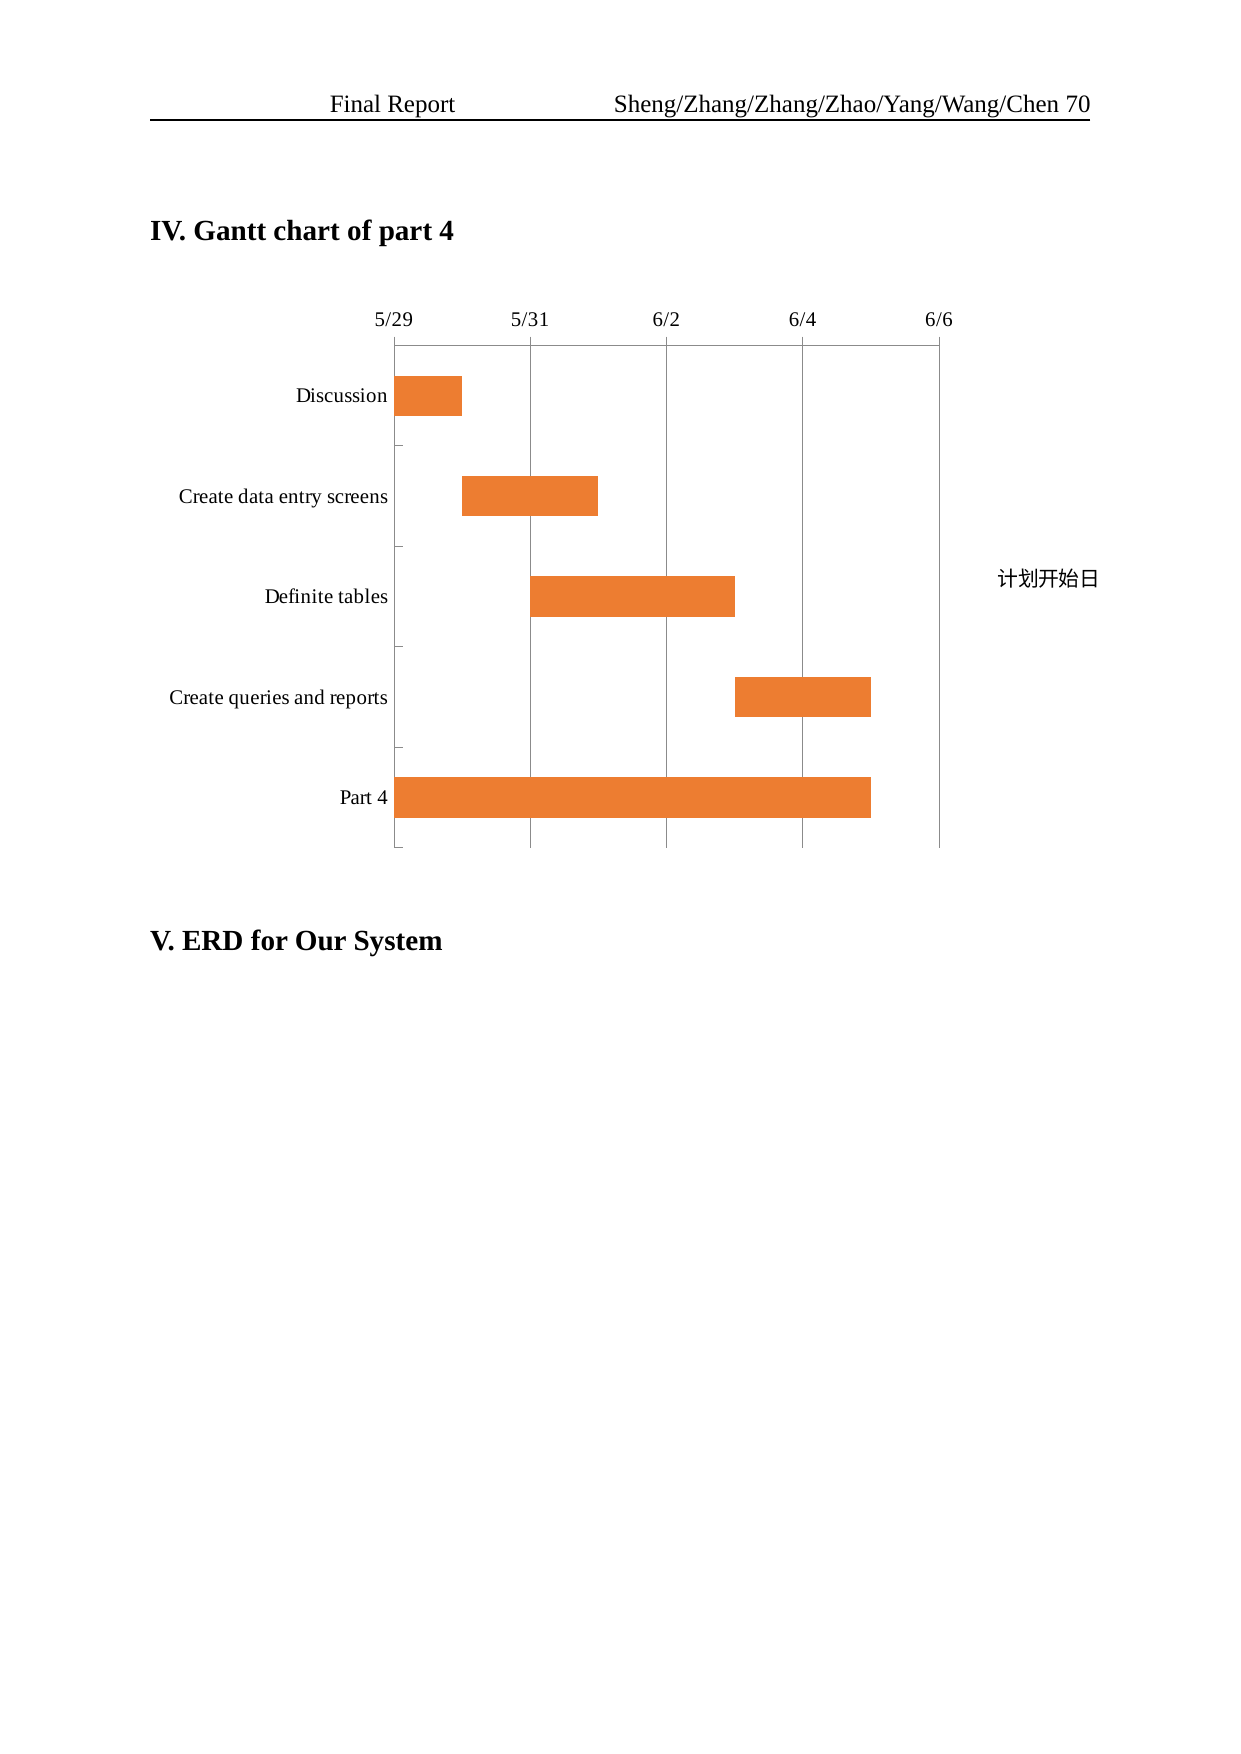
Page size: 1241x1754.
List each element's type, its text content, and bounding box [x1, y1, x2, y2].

text IV. Gantt chart of part 4 [150, 197, 1090, 262]
text V. ERD for Our System [150, 908, 1090, 973]
